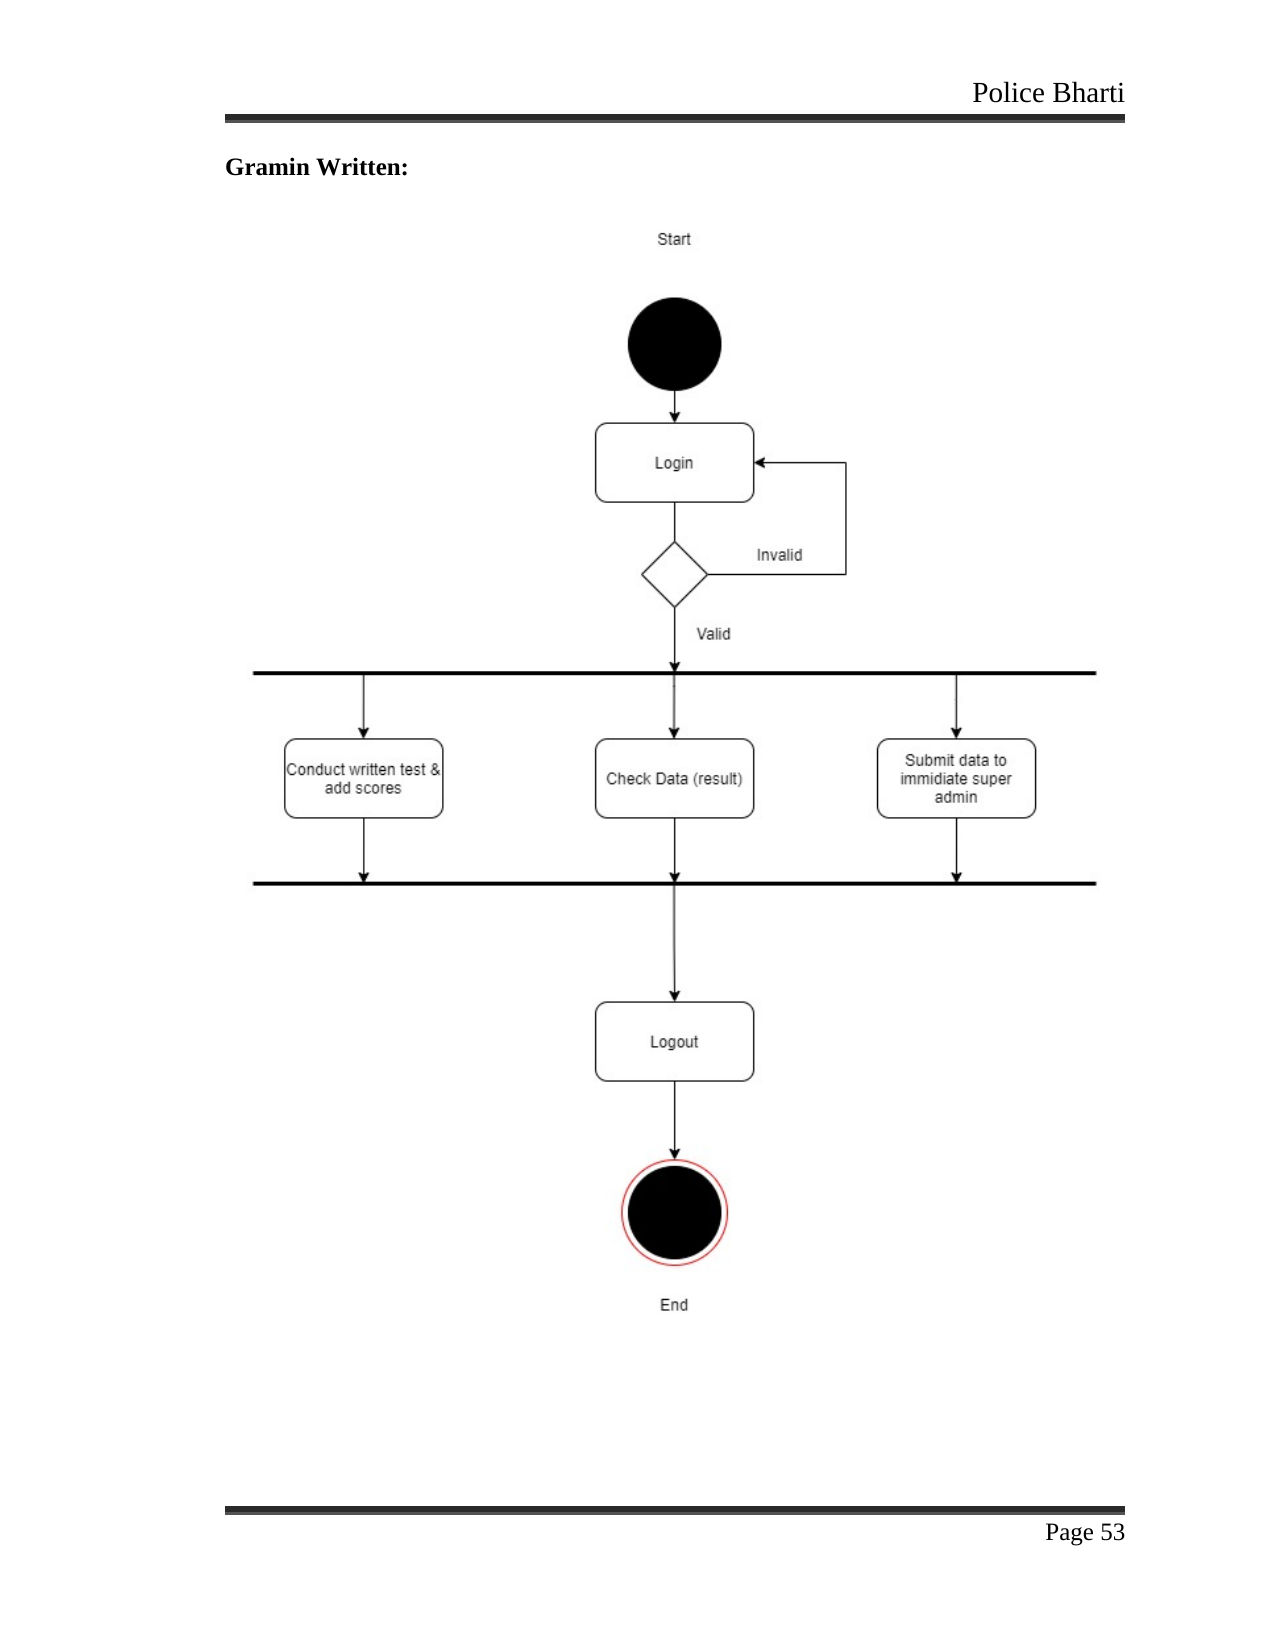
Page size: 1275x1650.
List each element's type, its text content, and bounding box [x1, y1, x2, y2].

text Gramin Written: [225, 152, 1125, 181]
picture [225, 199, 1125, 1345]
